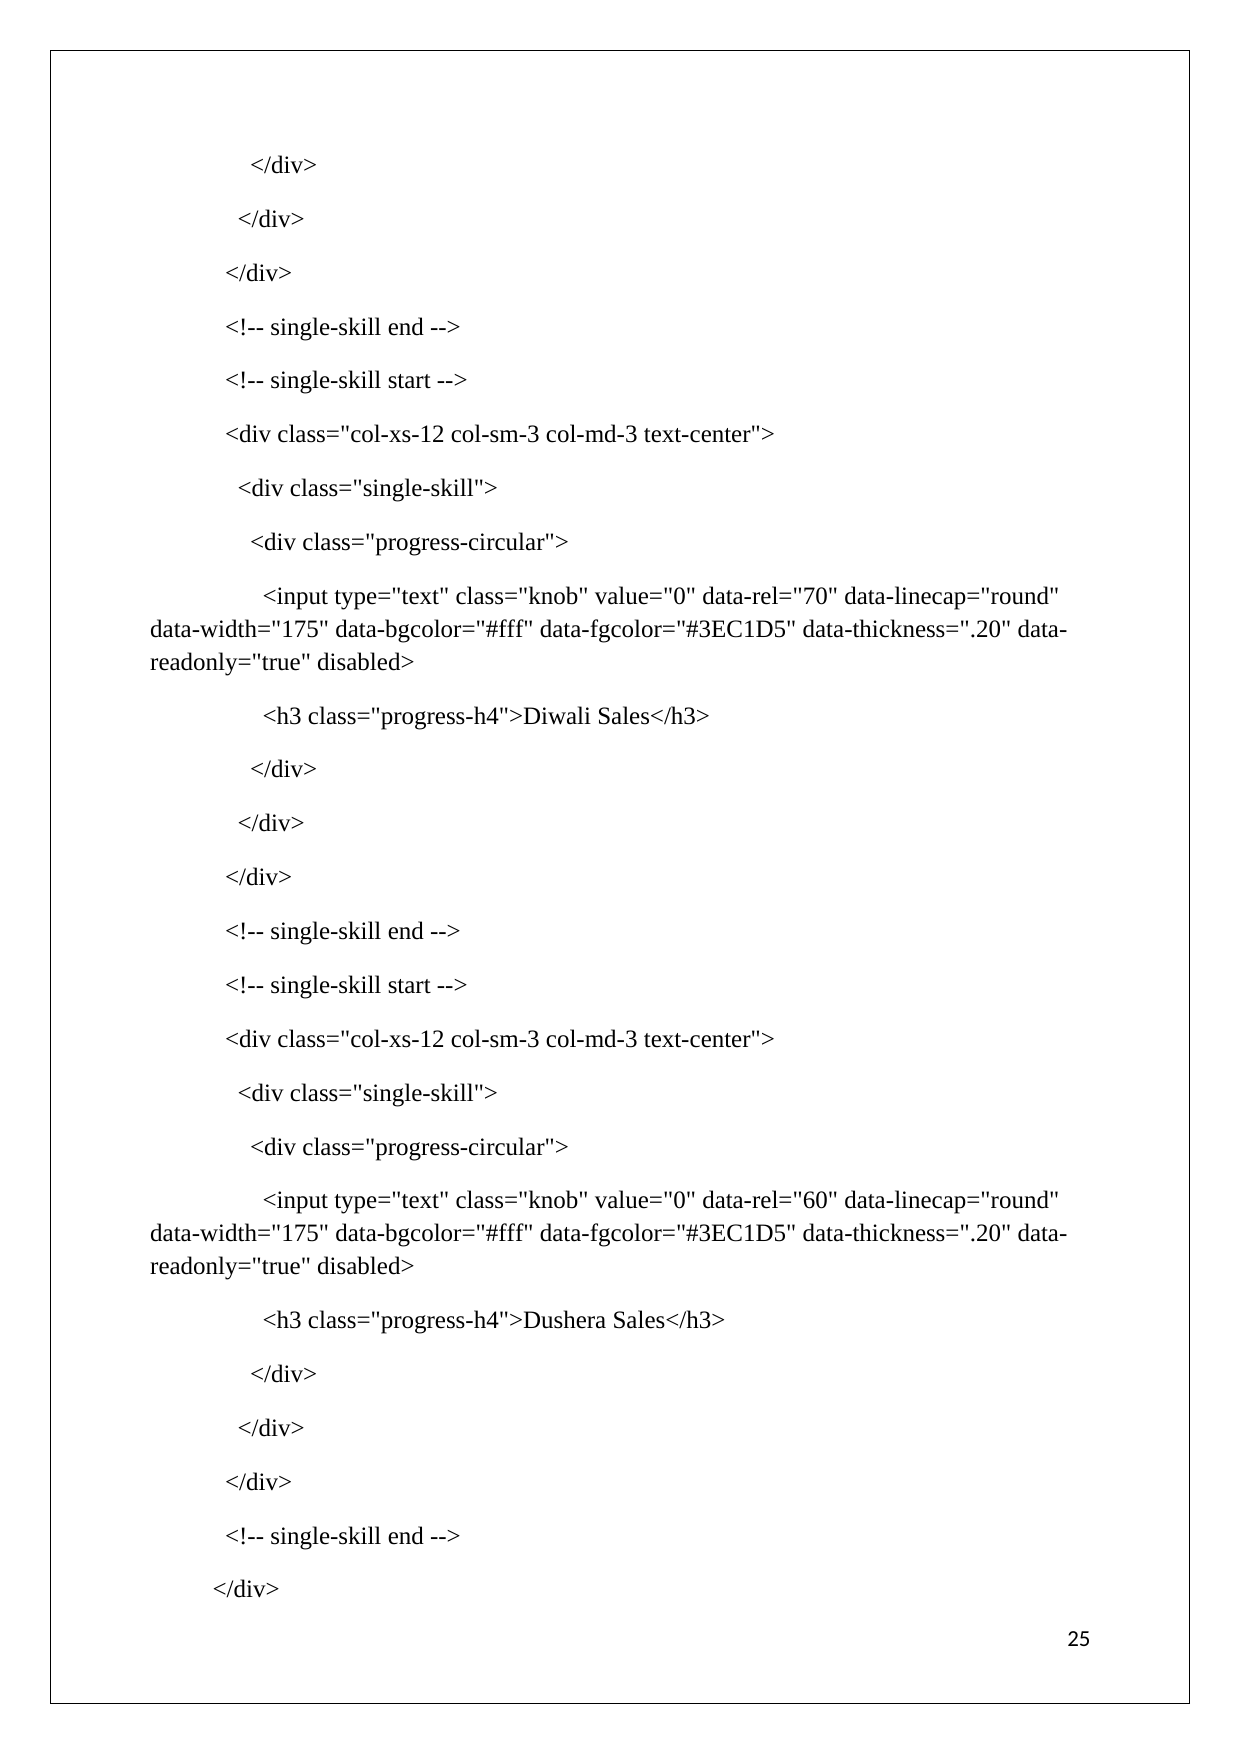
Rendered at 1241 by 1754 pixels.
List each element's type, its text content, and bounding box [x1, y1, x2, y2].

text <h3 class="progress-h4">Dushera Sales</h3> [150, 1305, 1090, 1334]
text <!-- single-skill start --> [150, 365, 1090, 394]
text </div> [150, 1413, 1090, 1442]
text <!-- single-skill start --> [150, 970, 1090, 999]
text <input type="text" class="knob" value="0" data-rel="70" data-linecap="round" data-width="175" data-bgcolor="#fff" data-fgcolor="#3EC1D5" data-thickness=".20" data-readonly="true" disabled> [150, 581, 1090, 676]
text <div class="col-xs-12 col-sm-3 col-md-3 text-center"> [150, 419, 1090, 448]
text <div class="single-skill"> [150, 473, 1090, 502]
text <div class="progress-circular"> [150, 1132, 1090, 1160]
text </div> [150, 1467, 1090, 1496]
text </div> [150, 754, 1090, 783]
text <!-- single-skill end --> [150, 312, 1090, 340]
text <div class="progress-circular"> [150, 527, 1090, 556]
text <!-- single-skill end --> [150, 916, 1090, 945]
text <div class="col-xs-12 col-sm-3 col-md-3 text-center"> [150, 1024, 1090, 1053]
text <h3 class="progress-h4">Diwali Sales</h3> [150, 701, 1090, 729]
text </div> [150, 258, 1090, 286]
text </div> [150, 204, 1090, 233]
text <!-- single-skill end --> [150, 1521, 1090, 1549]
text </div> [150, 1574, 1090, 1603]
text <input type="text" class="knob" value="0" data-rel="60" data-linecap="round" data-width="175" data-bgcolor="#fff" data-fgcolor="#3EC1D5" data-thickness=".20" data-readonly="true" disabled> [150, 1185, 1090, 1280]
text </div> [150, 808, 1090, 837]
text </div> [150, 862, 1090, 891]
text </div> [150, 1359, 1090, 1388]
text </div> [150, 150, 1090, 179]
text <div class="single-skill"> [150, 1078, 1090, 1106]
